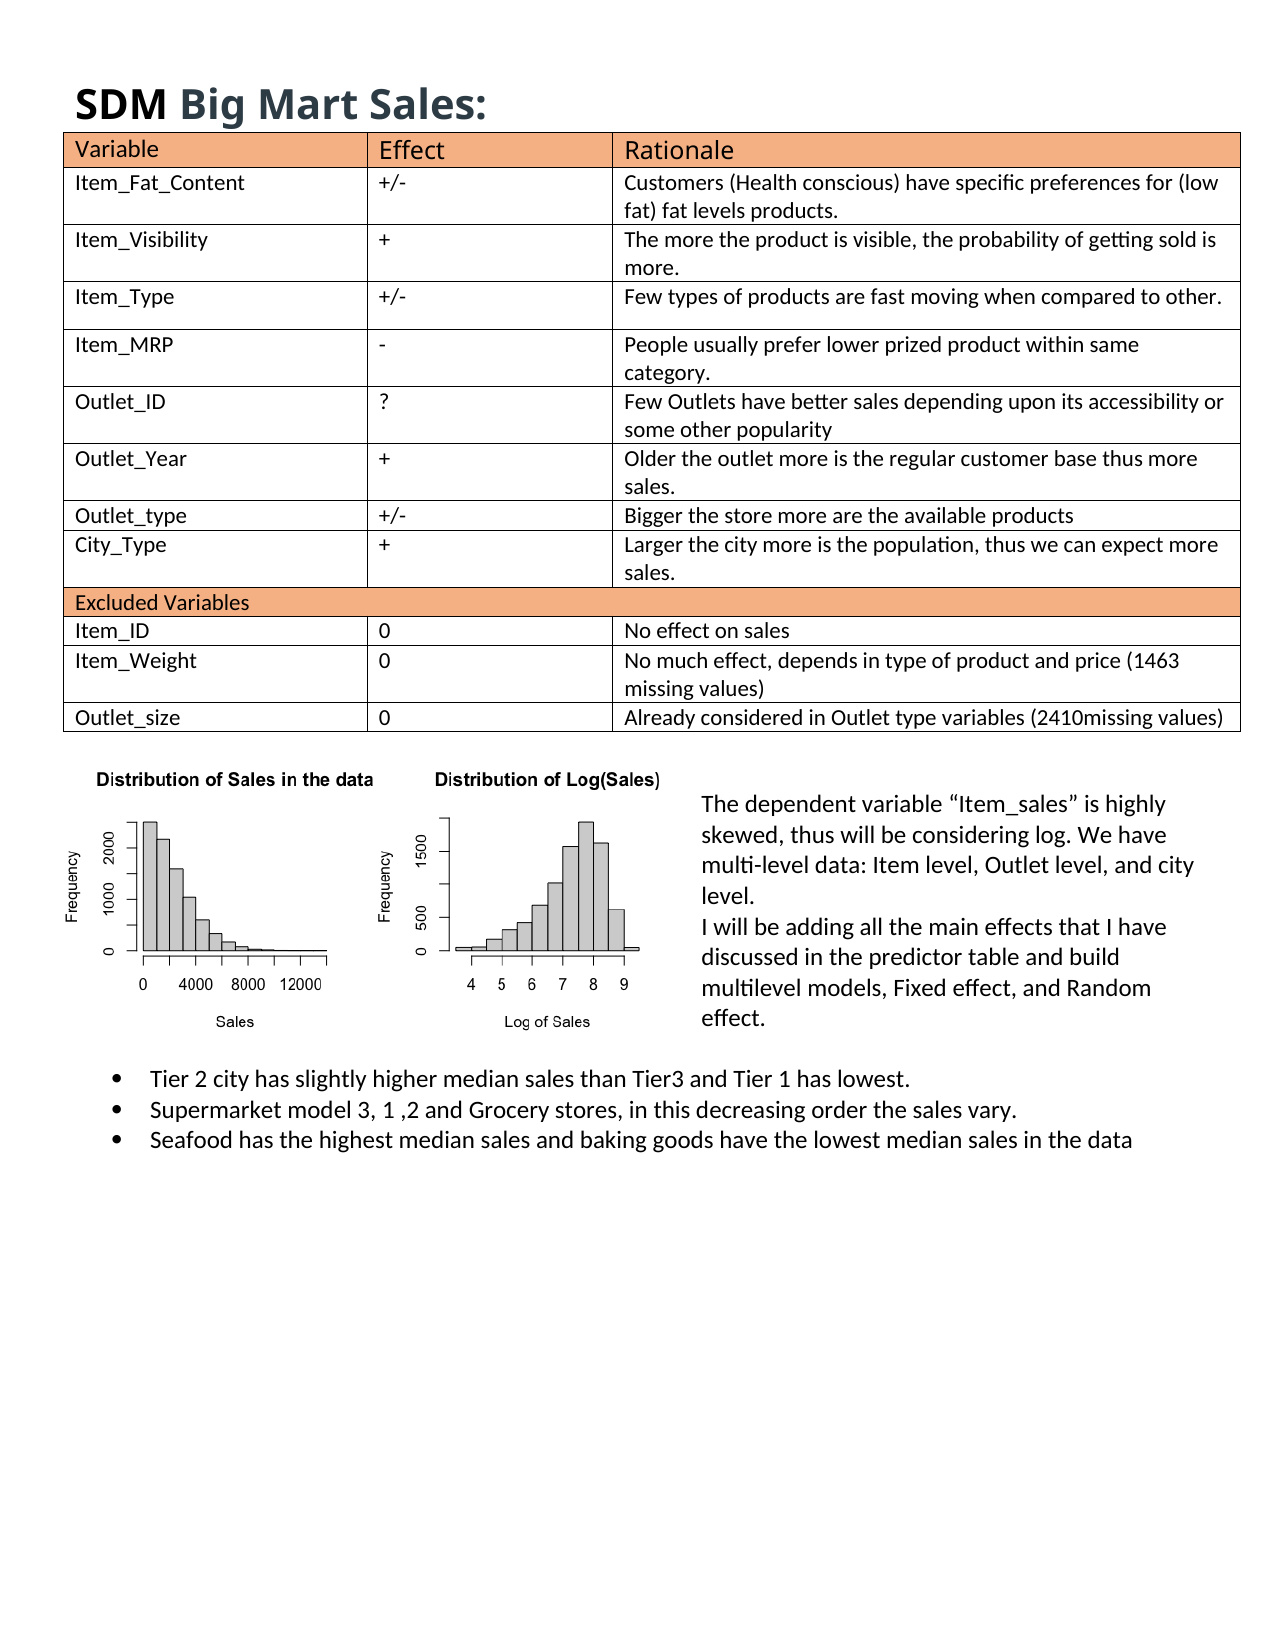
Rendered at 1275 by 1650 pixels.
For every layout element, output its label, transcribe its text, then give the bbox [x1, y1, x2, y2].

table_cell Item_Weight [64, 646, 367, 702]
table_cell + [368, 444, 612, 500]
picture [61, 741, 682, 1048]
table_cell Few types of products are fast moving when compared to other. [613, 282, 1240, 329]
list Tier 2 city has slightly higher median sales than Tier3 and Tier 1 has lowest. [112, 1063, 1200, 1094]
table_cell Larger the city more is the population, thus we can expect more sales. [613, 531, 1240, 587]
table_cell No effect on sales [613, 617, 1240, 645]
table_cell 0 [368, 646, 612, 702]
table_cell City_Type [64, 531, 367, 587]
table_cell Outlet_ID [64, 387, 367, 443]
table_cell 0 [368, 617, 612, 645]
table_cell +/- [368, 168, 612, 224]
table_cell Item_Visibility [64, 225, 367, 281]
table_cell Excluded Variables [64, 588, 1240, 616]
table_cell Customers (Health conscious) have specific preferences for (low fat) fat levels products. [613, 168, 1240, 224]
table_cell Already considered in Outlet type variables (2410missing values) [613, 703, 1240, 731]
text I will be adding all the main effects that I have discussed in the predictor table and build multilevel models, Fixed effect, and Random effect. [682, 911, 1200, 1033]
table_cell + [368, 225, 612, 281]
table_cell Few Outlets have better sales depending upon its accessibility or some other popularity [613, 387, 1240, 443]
table_cell Older the outlet more is the regular customer base thus more sales. [613, 444, 1240, 500]
table_cell Item_MRP [64, 330, 367, 386]
table_cell ? [368, 387, 612, 443]
table_cell +/- [368, 282, 612, 329]
table_cell 0 [368, 703, 612, 731]
table_cell Item_Fat_Content [64, 168, 367, 224]
table_cell Bigger the store more are the available products [613, 501, 1240, 529]
table_cell - [368, 330, 612, 386]
table_header Rationale [613, 133, 1240, 167]
table_cell Outlet_size [64, 703, 367, 731]
table_cell Outlet_Year [64, 444, 367, 500]
table_cell The more the product is visible, the probability of getting sold is more. [613, 225, 1240, 281]
text The dependent variable “Item_sales” is highly skewed, thus will be considering log. We have multi-level data: Item level, Outlet level, and city level. [682, 789, 1200, 911]
table_cell No much effect, depends in type of product and price (1463 missing values) [613, 646, 1240, 702]
table_cell Item_Type [64, 282, 367, 329]
table_cell Outlet_type [64, 501, 367, 529]
table_cell People usually prefer lower prized product within same category. [613, 330, 1240, 386]
list Supermarket model 3, 1 ,2 and Grocery stores, in this decreasing order the sales vary. [112, 1094, 1200, 1124]
table_header Effect [368, 133, 612, 167]
table_cell Item_ID [64, 617, 367, 645]
table_header Variable [64, 133, 367, 167]
table_cell +/- [368, 501, 612, 529]
subtitle SDM Big Mart Sales: [75, 75, 1200, 132]
list Seafood has the highest median sales and baking goods have the lowest median sales in the data [112, 1124, 1200, 1155]
table_cell + [368, 531, 612, 587]
